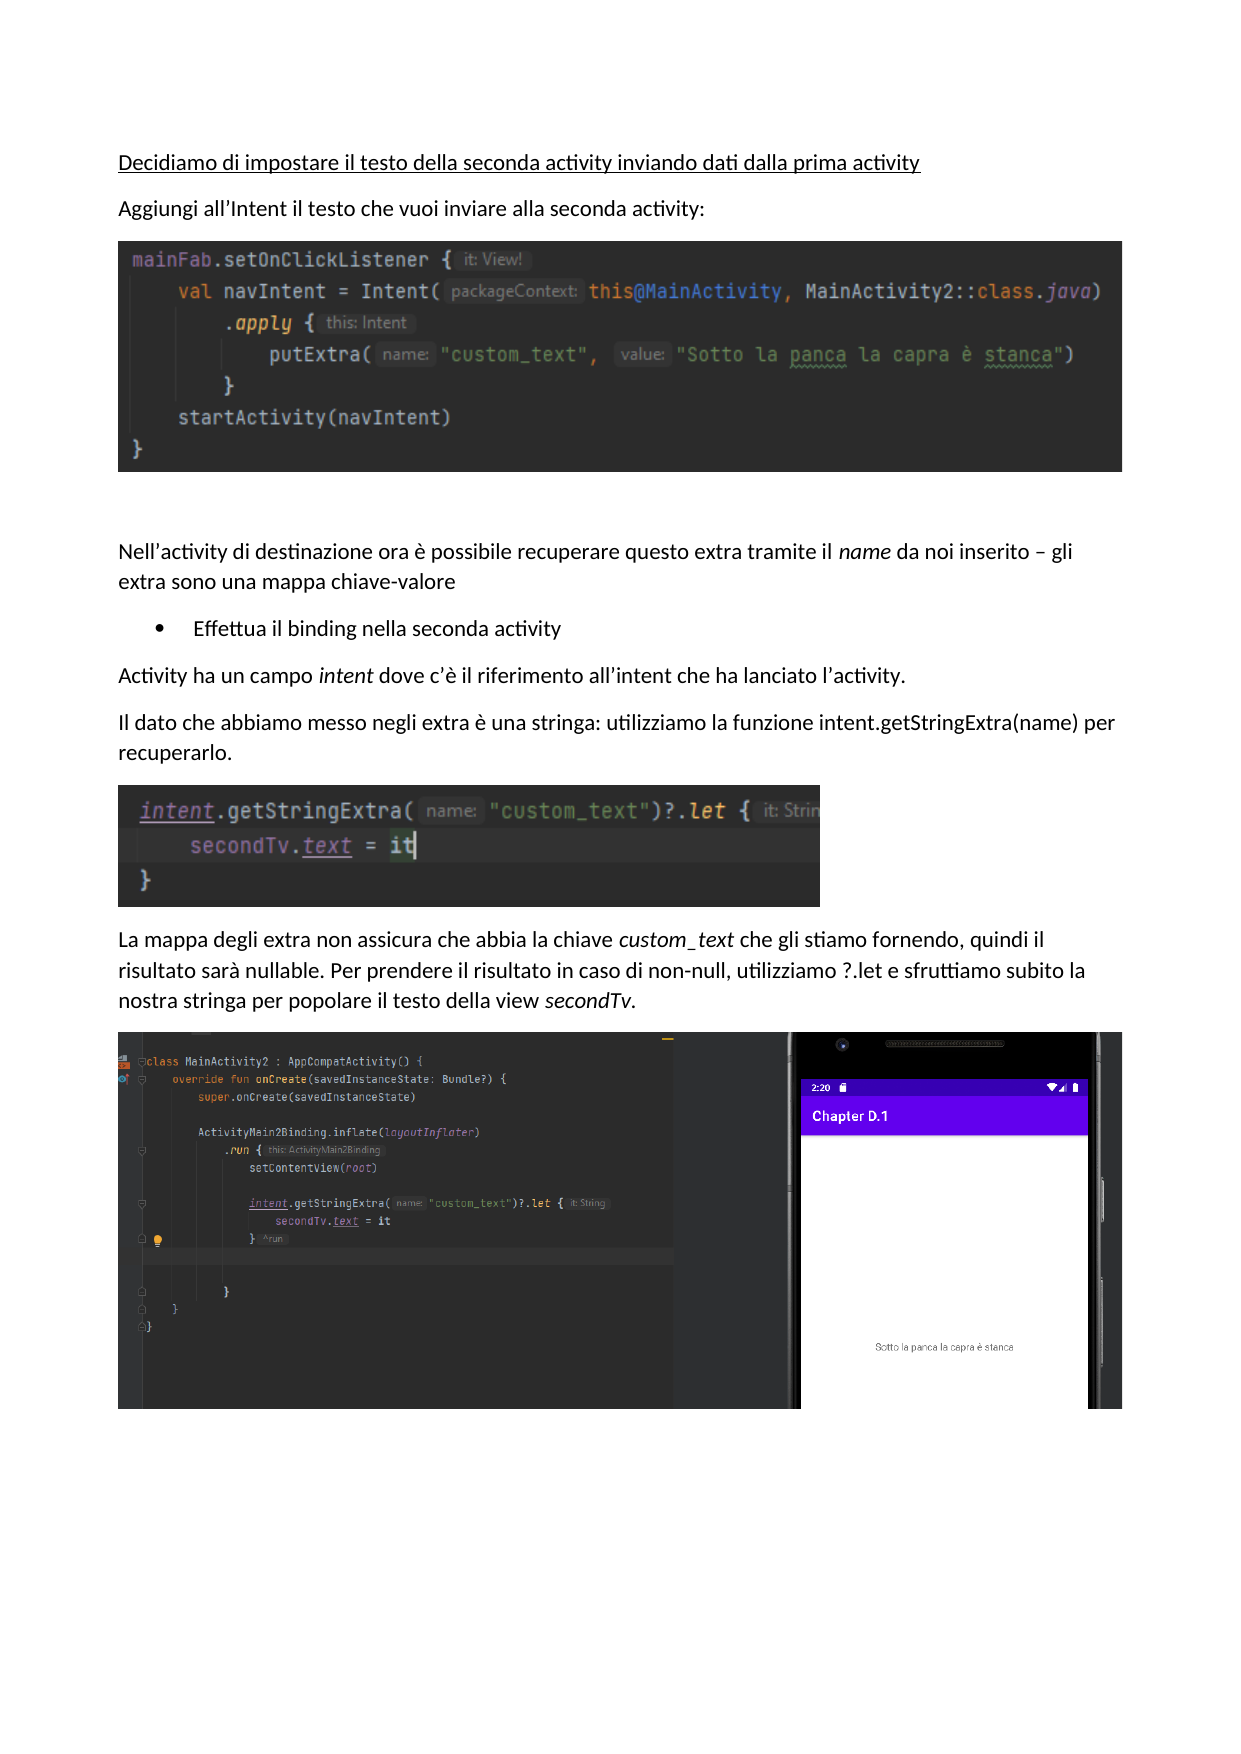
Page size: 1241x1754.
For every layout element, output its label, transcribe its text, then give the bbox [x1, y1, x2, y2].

text La mappa degli extra non assicura che abbia la chiave custom_text che gli stiamo fornendo, quindi il risultato sarà nullable. Per prendere il risultato in caso di non-null, utilizziamo ?.let e sfruttiamo subito la nostra stringa per popolare il testo della view secondTv. [118, 926, 1122, 1014]
list Effettua il binding nella seconda activity [156, 614, 1122, 642]
picture [118, 1032, 1123, 1409]
text Activity ha un campo intent dove c’è il riferimento all’intent che ha lanciato l’activity. [118, 661, 1122, 689]
text Decidiamo di impostare il testo della seconda activity inviando dati dalla prima activity [118, 148, 1122, 176]
picture [118, 241, 1123, 472]
text Aggiungi all’Intent il testo che vuoi inviare alla seconda activity: [118, 194, 1122, 222]
picture [118, 785, 820, 907]
text Il dato che abbiamo messo negli extra è una stringa: utilizziamo la funzione intent.getStringExtra(name) per recuperarlo. [118, 708, 1122, 766]
text Nell’activity di destinazione ora è possibile recuperare questo extra tramite il name da noi inserito – gli extra sono una mappa chiave-valore [118, 537, 1122, 595]
